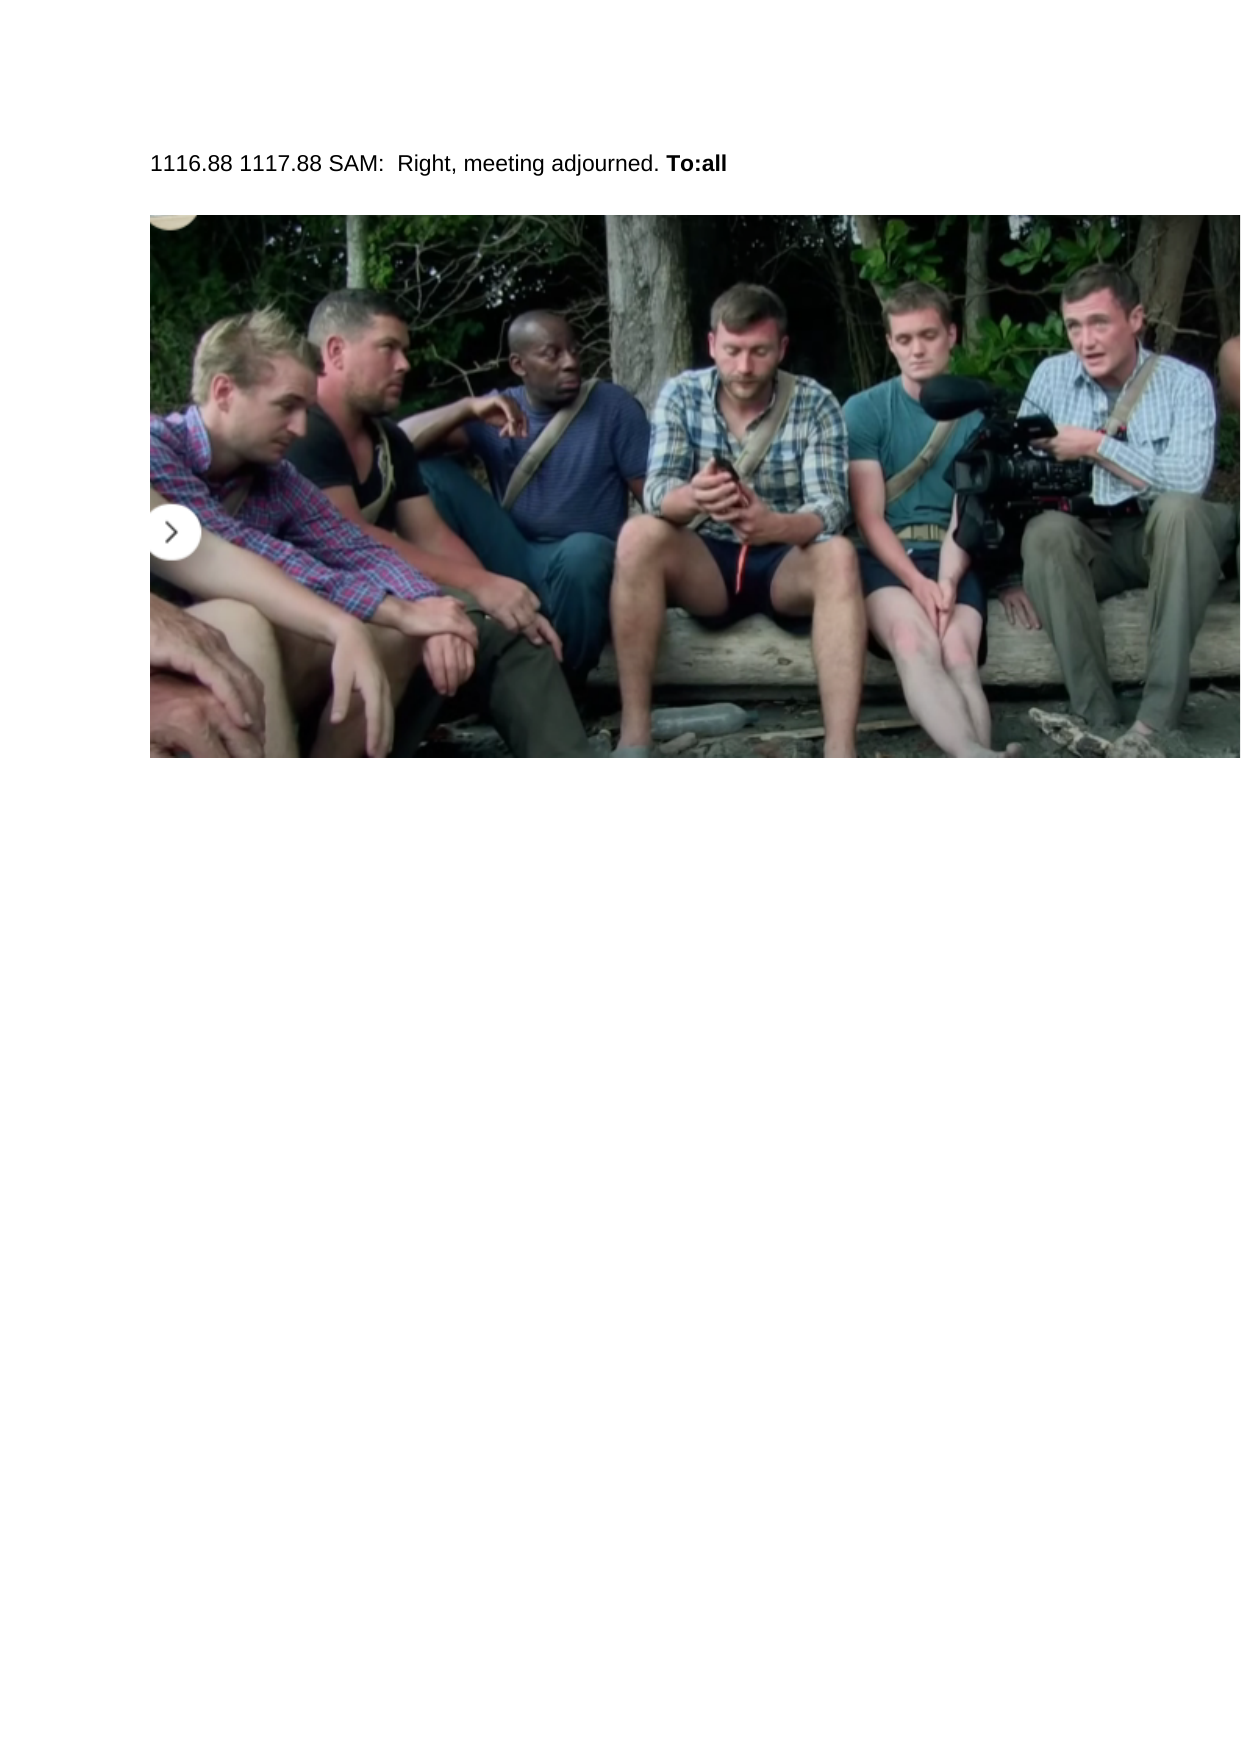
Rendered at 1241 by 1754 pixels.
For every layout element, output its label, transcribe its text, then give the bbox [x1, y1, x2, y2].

picture [150, 215, 1241, 758]
text 1116.88 1117.88 SAM: Right, meeting adjourned. To:all [150, 150, 1090, 176]
